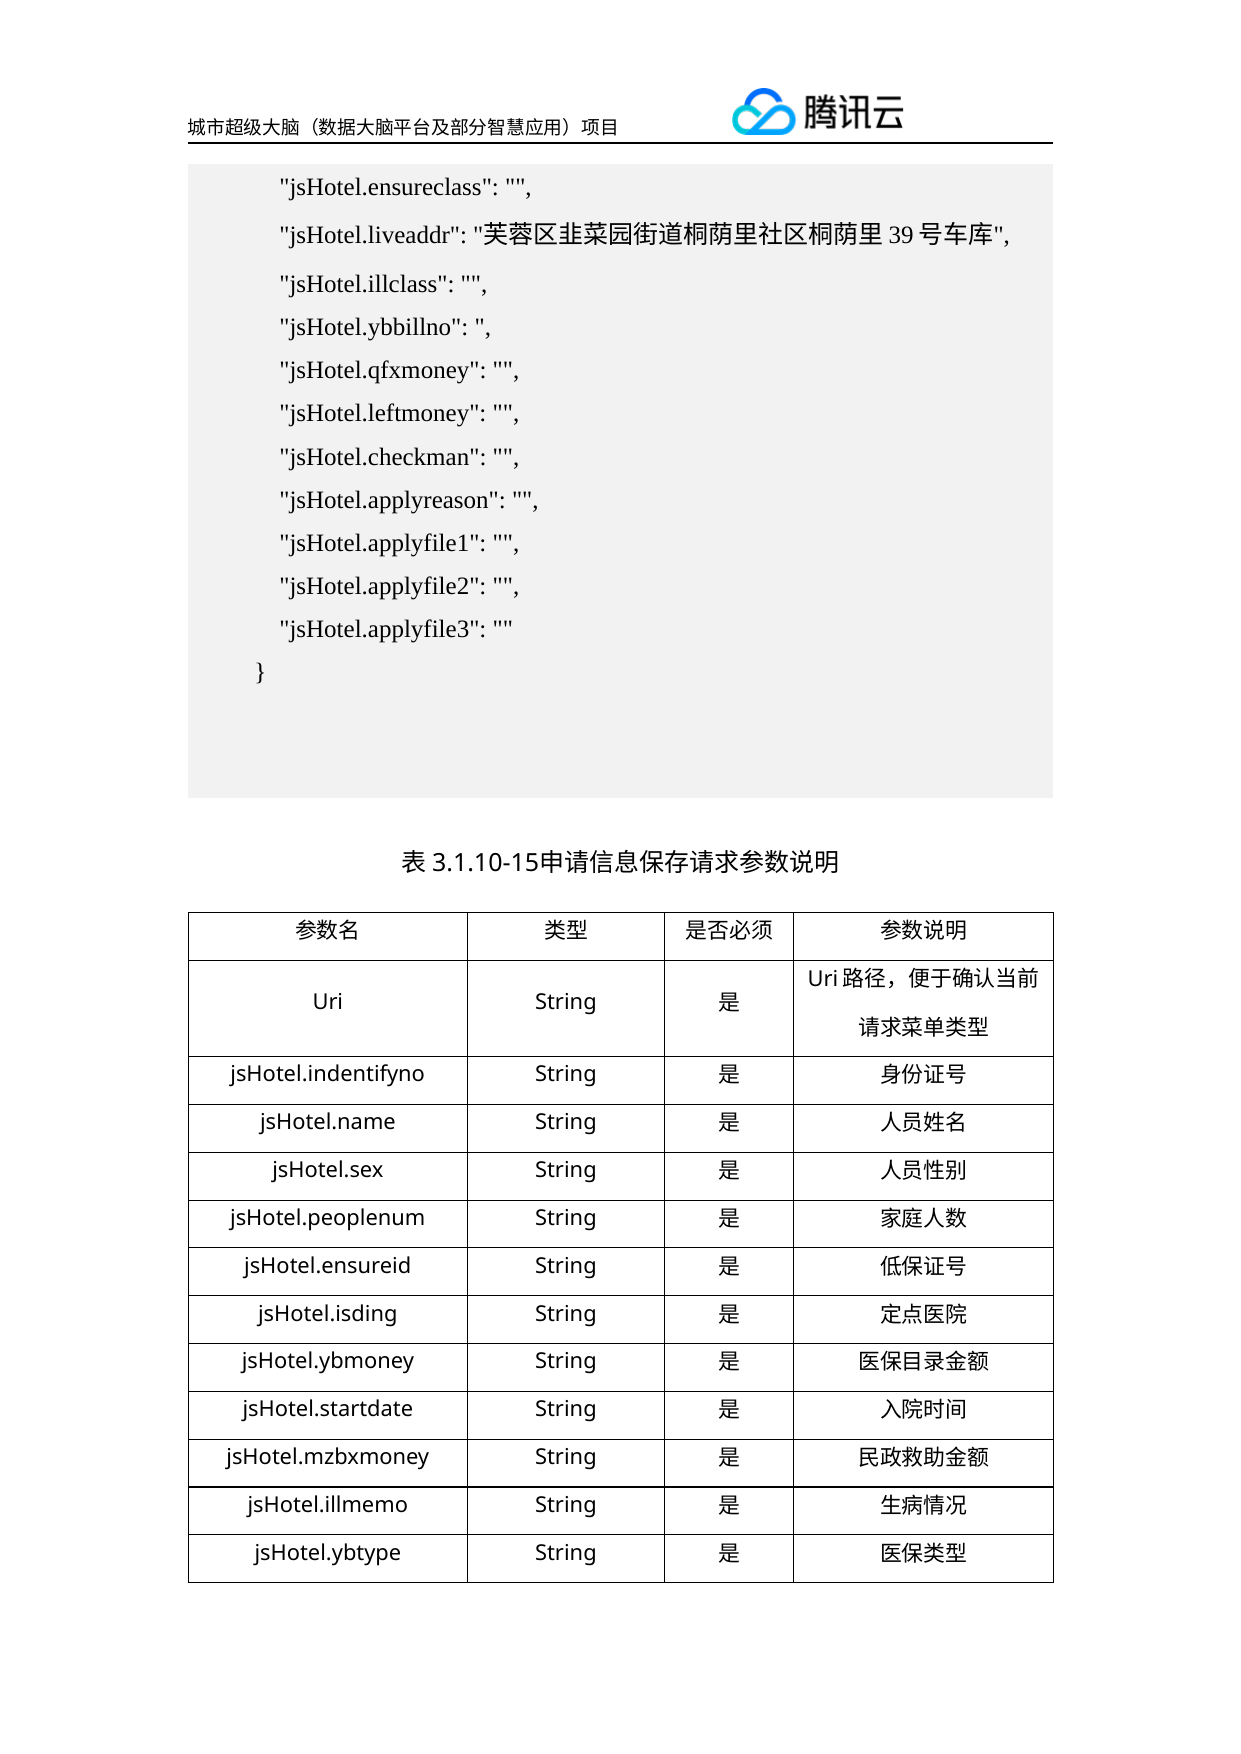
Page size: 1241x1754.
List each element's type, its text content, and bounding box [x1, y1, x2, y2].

table_cell 是 [665, 1201, 793, 1247]
table_cell jsHotel.indentifyno [189, 1057, 467, 1104]
table_cell 低保证号 [794, 1248, 1053, 1295]
table_cell 人员性别 [794, 1153, 1053, 1199]
picture [732, 88, 904, 135]
table_cell 是 [665, 1105, 793, 1152]
table_cell 是 [665, 1488, 793, 1534]
table_cell jsHotel.name [189, 1105, 467, 1152]
table_cell 是 [665, 1057, 793, 1104]
text 表 3.1.10-15申请信息保存请求参数说明 [187, 828, 1053, 893]
table_cell Uri路径，便于确认当前请求菜单类型 [794, 961, 1053, 1056]
table_cell 医保目录金额 [794, 1344, 1053, 1391]
table_cell String [468, 1392, 664, 1438]
table_cell 入院时间 [794, 1392, 1053, 1438]
table_cell jsHotel.sex [189, 1153, 467, 1199]
table_header 是否必须 [665, 913, 793, 959]
table_cell Uri [189, 961, 467, 1056]
table_header 类型 [468, 913, 664, 959]
table_cell jsHotel.peoplenum [189, 1201, 467, 1247]
table_cell String [468, 1201, 664, 1247]
table_cell jsHotel.mzbxmoney [189, 1440, 467, 1486]
table_cell 是 [665, 1440, 793, 1486]
table_cell String [468, 961, 664, 1056]
table_cell 医保类型 [794, 1535, 1053, 1582]
table_cell String [468, 1488, 664, 1534]
table_cell jsHotel.ybmoney [189, 1344, 467, 1391]
table_cell String [468, 1248, 664, 1295]
table_cell 是 [665, 1296, 793, 1343]
table_cell String [468, 1296, 664, 1343]
table_header 参数说明 [794, 913, 1053, 959]
table_cell 是 [665, 1535, 793, 1582]
table_cell 民政救助金额 [794, 1440, 1053, 1486]
table_cell 是 [665, 1344, 793, 1391]
table_cell jsHotel.startdate [189, 1392, 467, 1438]
table_cell jsHotel.illmemo [189, 1488, 467, 1534]
table_cell 生病情况 [794, 1488, 1053, 1534]
table_header 参数名 [189, 913, 467, 959]
table_cell String [468, 1153, 664, 1199]
table_cell jsHotel.ensureid [189, 1248, 467, 1295]
picture [748, 128, 780, 135]
table_cell String [468, 1105, 664, 1152]
table_cell 是 [665, 1392, 793, 1438]
table_cell String [468, 1440, 664, 1486]
table_cell 家庭人数 [794, 1201, 1053, 1247]
table_cell 定点医院 [794, 1296, 1053, 1343]
table_cell 是 [665, 1153, 793, 1199]
table_cell jsHotel.isding [189, 1296, 467, 1343]
table_cell jsHotel.ybtype [189, 1535, 467, 1582]
table_cell 身份证号 [794, 1057, 1053, 1104]
table_cell 是 [665, 961, 793, 1056]
table_cell String [468, 1344, 664, 1391]
table_cell 是 [665, 1248, 793, 1295]
table_cell String [468, 1057, 664, 1104]
picture [760, 111, 790, 129]
table_cell 人员姓名 [794, 1105, 1053, 1152]
table_cell String [468, 1535, 664, 1582]
